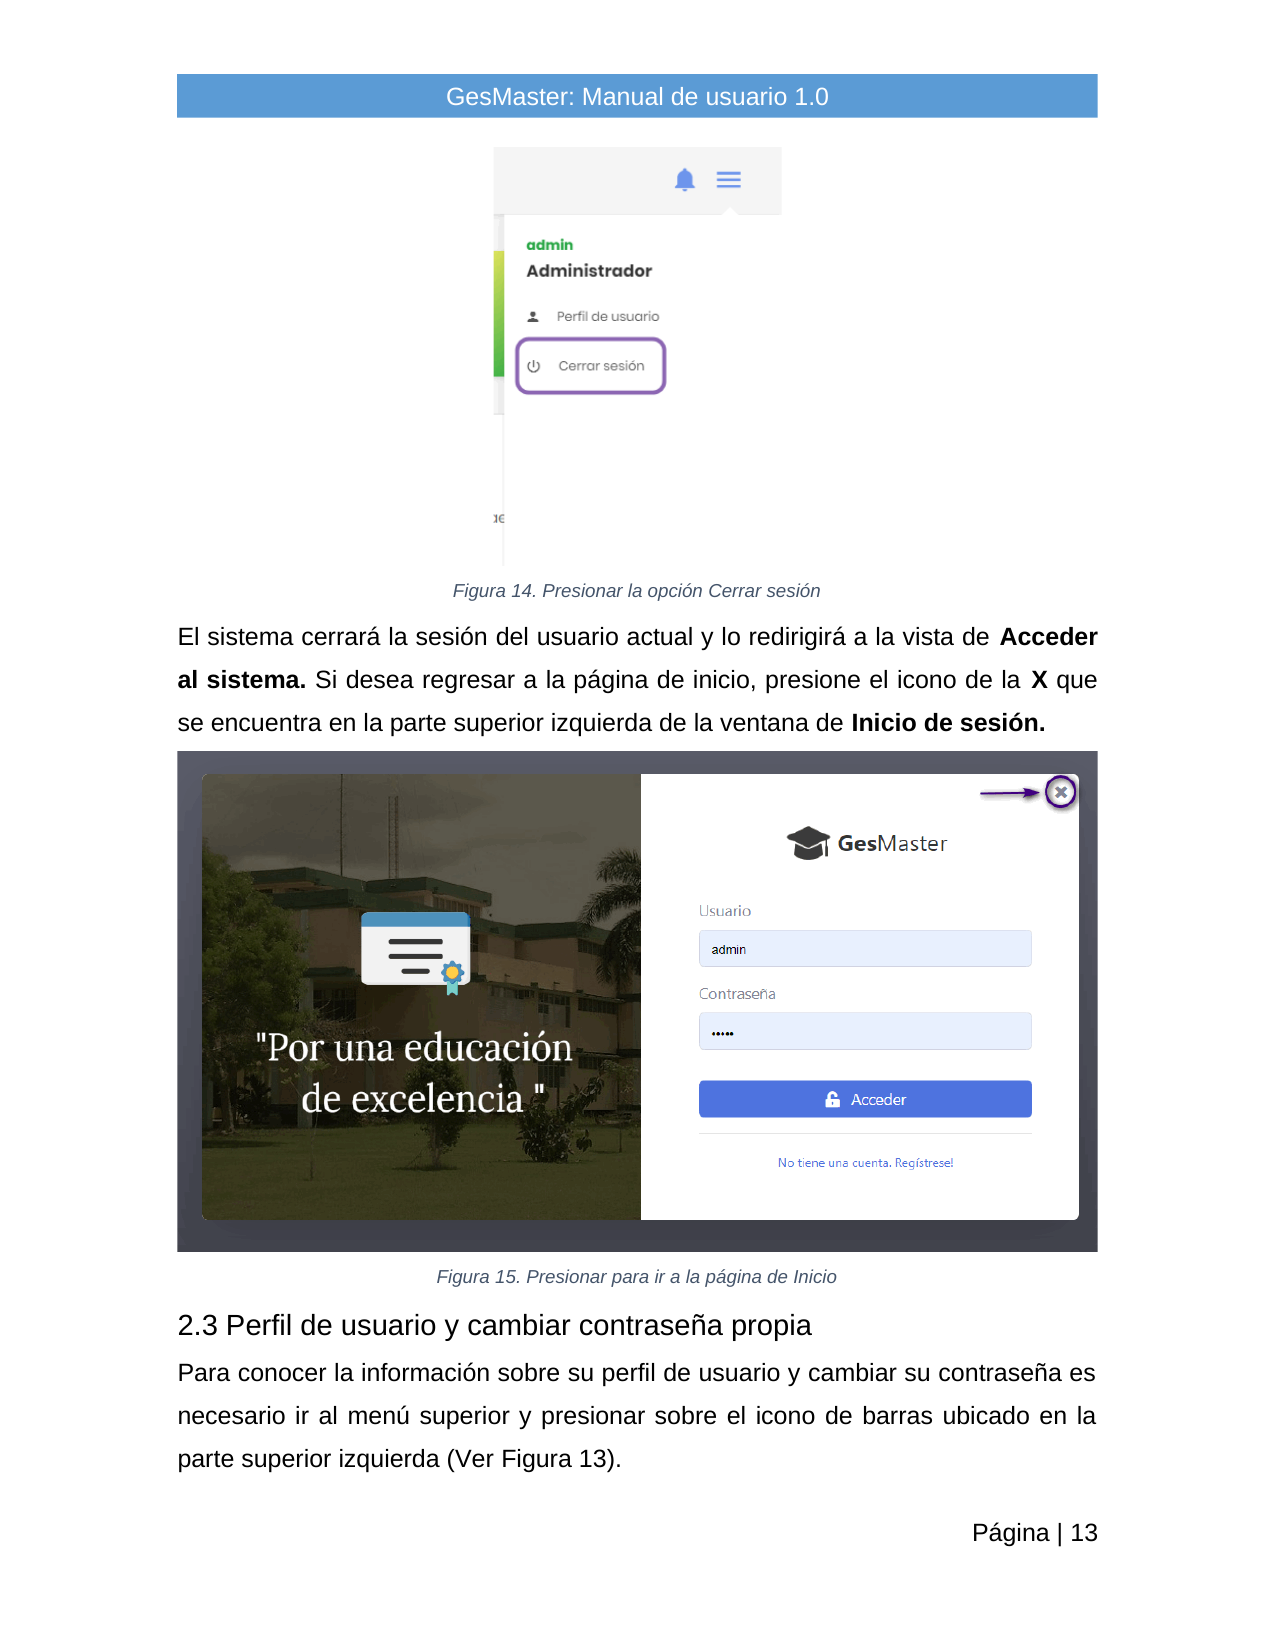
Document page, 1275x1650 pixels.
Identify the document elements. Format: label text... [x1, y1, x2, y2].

text El sistema cerrará la sesión del usuario actual y lo redirigirá a la vista de Acceder al sistema. Si desea regresar a la página de inicio, presione el icono de la X que se encuentra en la parte superior izquierda de la ventana de Inicio de sesión. [177, 622, 1098, 737]
text Para conocer la información sobre su perfil de usuario y cambiar su contraseña es necesario ir al menú superior y presionar sobre el icono de barras ubicado en la parte superior izquierda (Ver Figura 13). [177, 1358, 1098, 1473]
text Figura 15. Presionar para ir a la página de Inicio [177, 1266, 1098, 1287]
picture [493, 147, 782, 566]
subtitle 2.3 Perfil de usuario y cambiar contraseña propia [177, 1308, 1098, 1341]
picture [177, 751, 1098, 1252]
text Figura 14. Presionar la opción Cerrar sesión [177, 579, 1098, 601]
